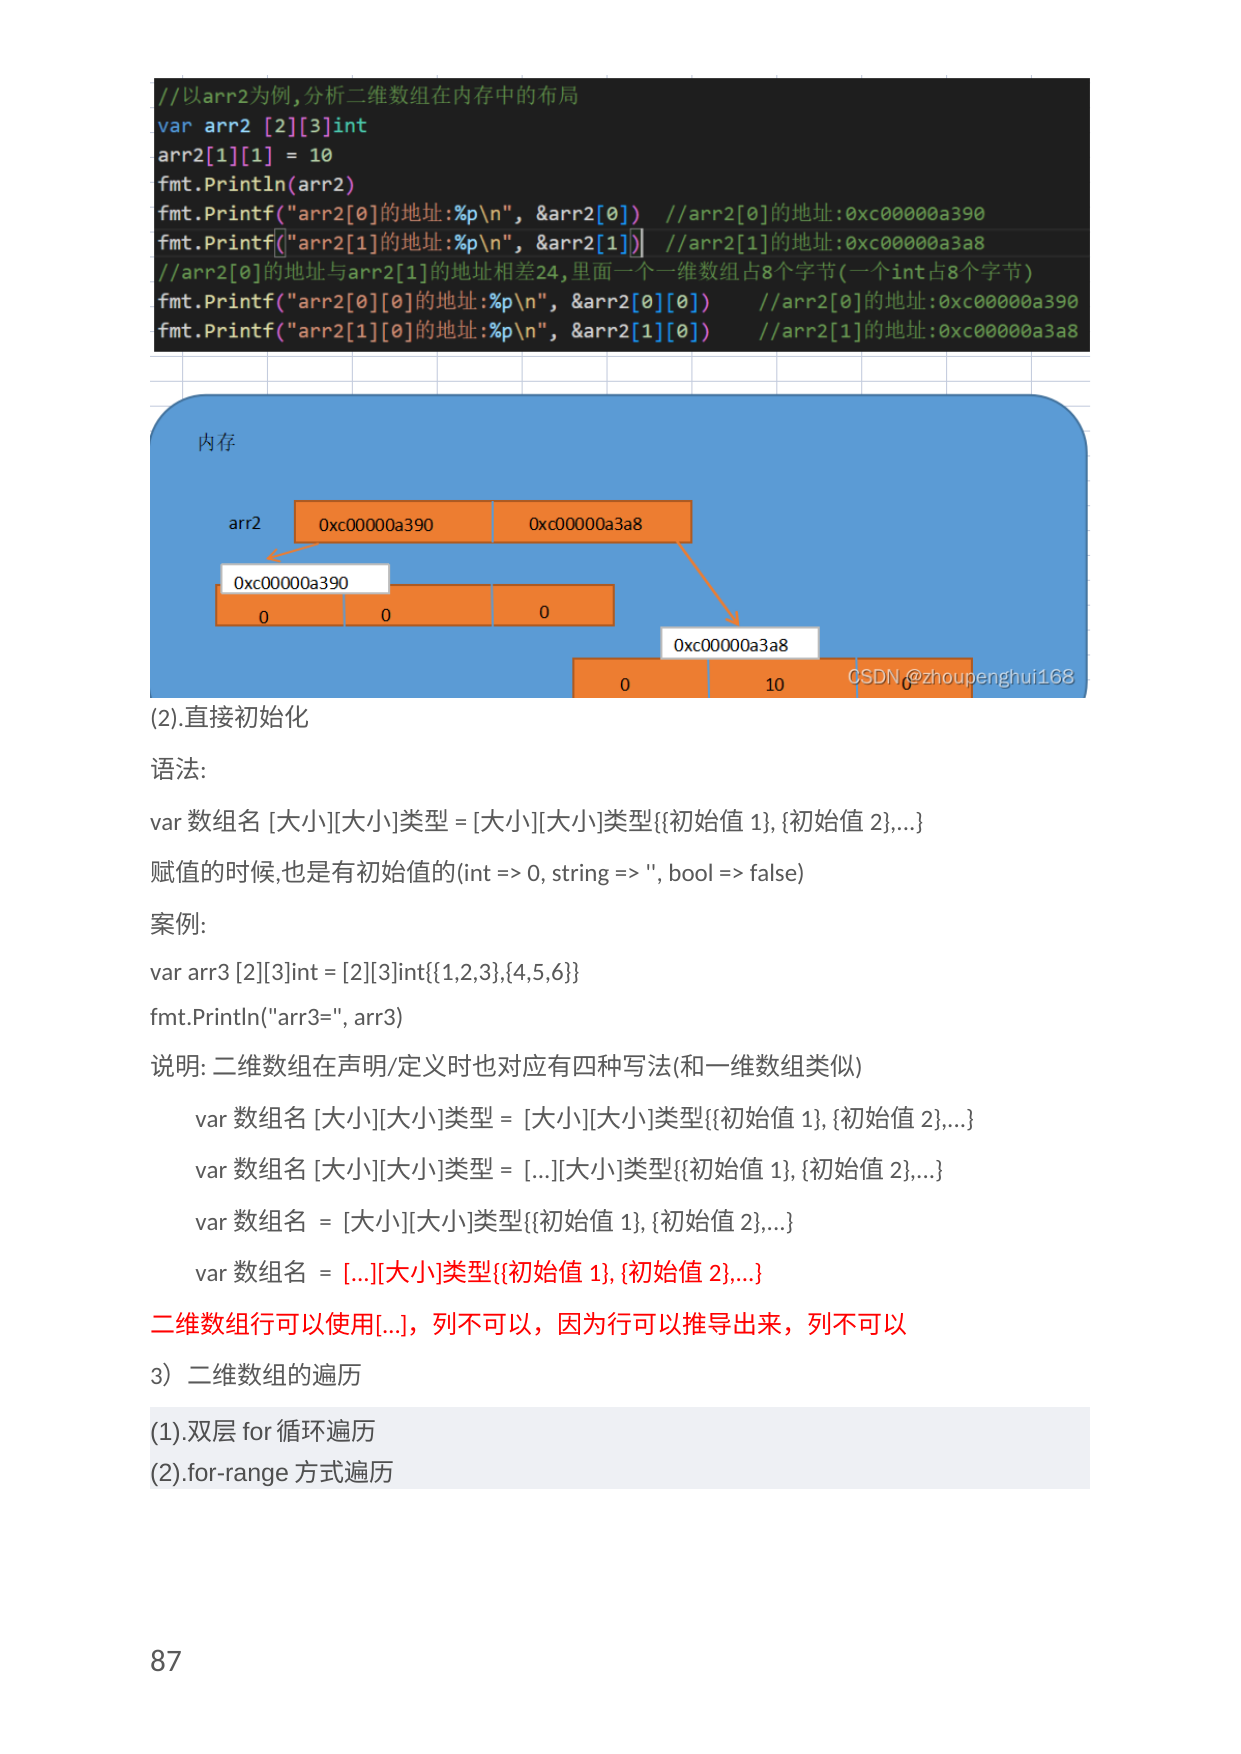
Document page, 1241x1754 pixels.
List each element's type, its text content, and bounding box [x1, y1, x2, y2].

text 二维数组行可以使用[…]，列不可以，因为行可以推导出来，列不可以 [150, 1304, 1090, 1341]
text fmt.Println("arr3=", arr3) [150, 1001, 1090, 1032]
text (2).for-range方式遍历 [150, 1448, 1090, 1489]
text 语法: [150, 749, 1090, 786]
text (1).双层for循环遍历 [150, 1407, 1090, 1448]
text var 数组名 [大小][大小]类型 = [大小][大小]类型{{初始值1}, {初始值2},...} [150, 801, 1090, 837]
text 案例: [150, 904, 1090, 940]
text 说明: 二维数组在声明/定义时也对应有四种写法(和一维数组类似) [150, 1046, 1090, 1083]
picture [150, 75, 1091, 698]
text var 数组名 = [...][大小]类型{{初始值1}, {初始值2},...} [150, 1253, 1090, 1289]
text var arr3 [2][3]int = [2][3]int{{1,2,3},{4,5,6}} [150, 956, 1090, 986]
text 赋值的时候,也是有初始值的(int => 0, string => '', bool => false) [150, 852, 1090, 889]
text var 数组名 [大小][大小]类型 = [...][大小]类型{{初始值1}, {初始值2},...} [150, 1149, 1090, 1186]
text 3）二维数组的遍历 [150, 1356, 1090, 1392]
text var 数组名 [大小][大小]类型 = [大小][大小]类型{{初始值1}, {初始值2},...} [150, 1098, 1090, 1134]
text var 数组名 = [大小][大小]类型{{初始值1}, {初始值2},...} [150, 1201, 1090, 1237]
text (2).直接初始化 [150, 698, 1090, 734]
